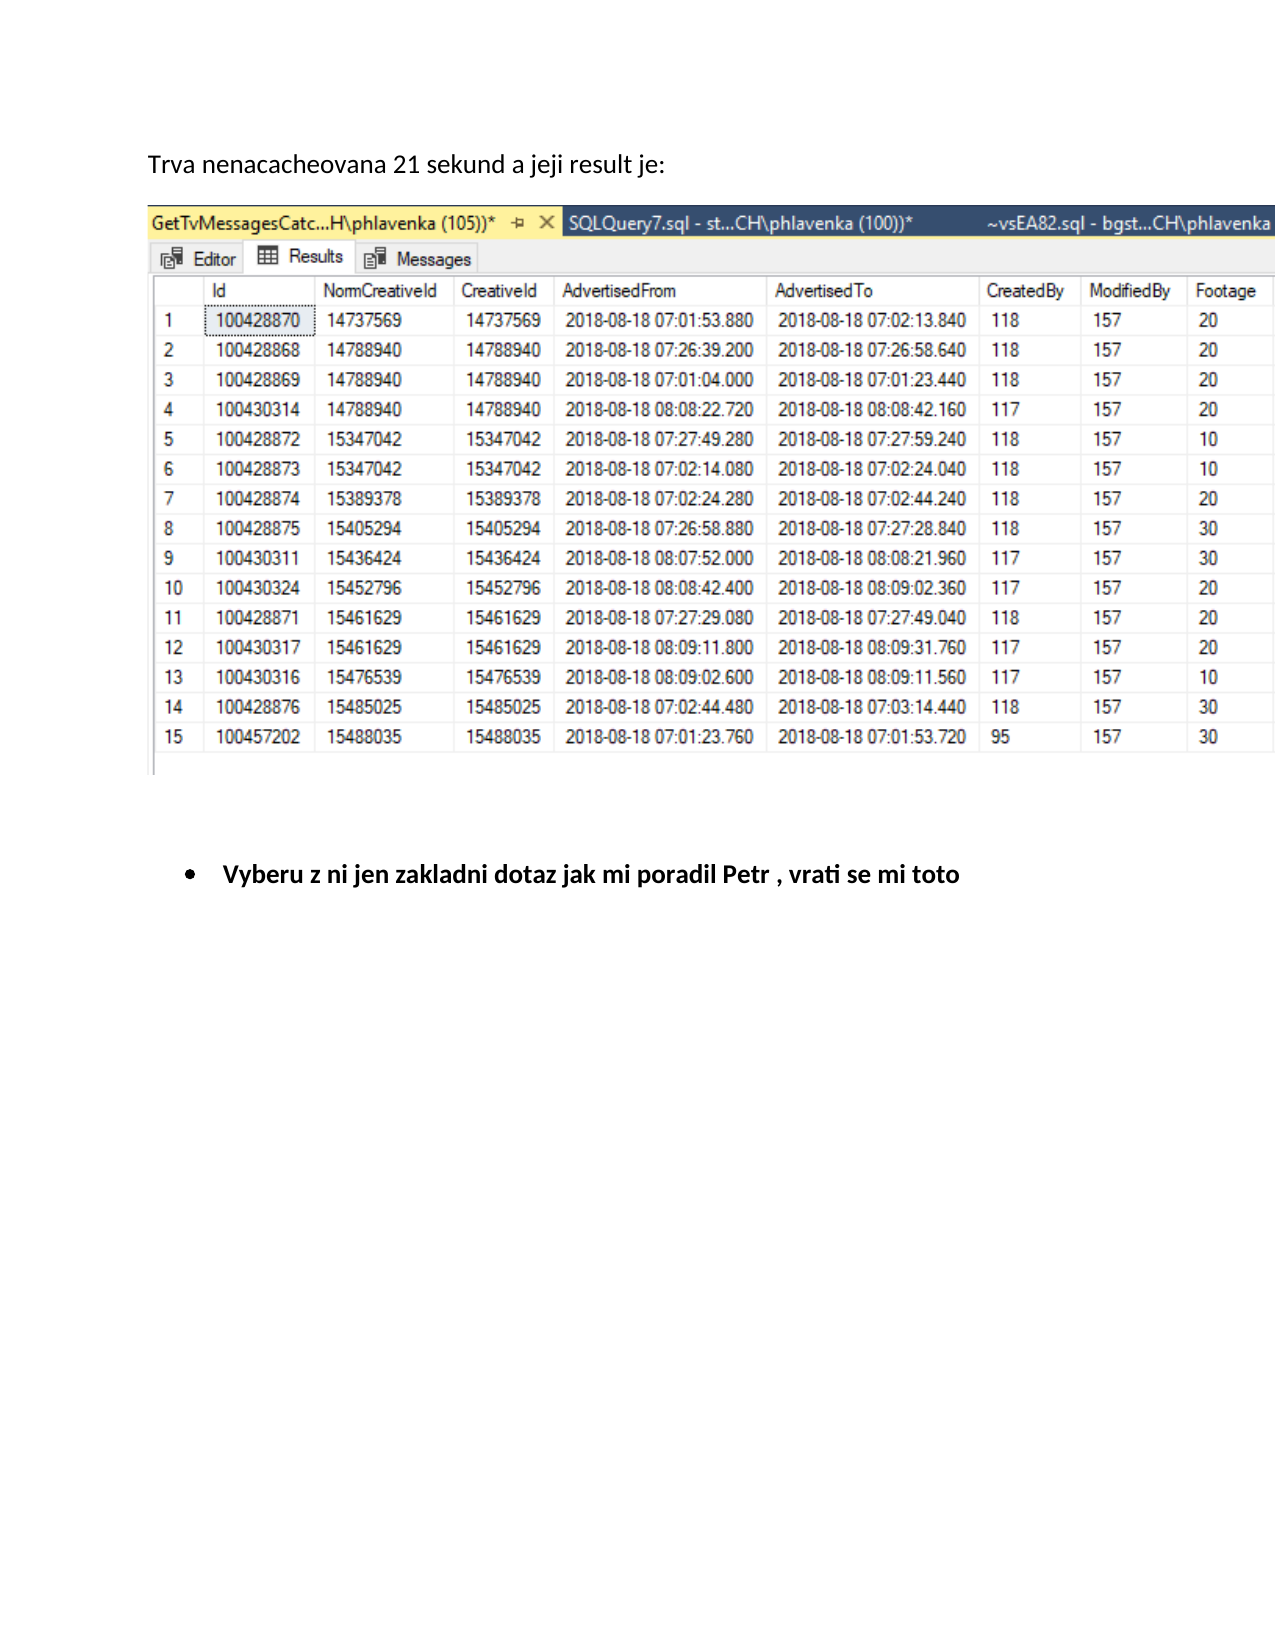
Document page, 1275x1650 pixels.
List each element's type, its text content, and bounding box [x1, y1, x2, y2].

list Vyberu z ni jen zakladni dotaz jak mi poradil Petr , vrati se mi toto [185, 857, 1127, 891]
text Trva nenacacheovana 21 sekund a jeji result je: [148, 148, 1127, 181]
